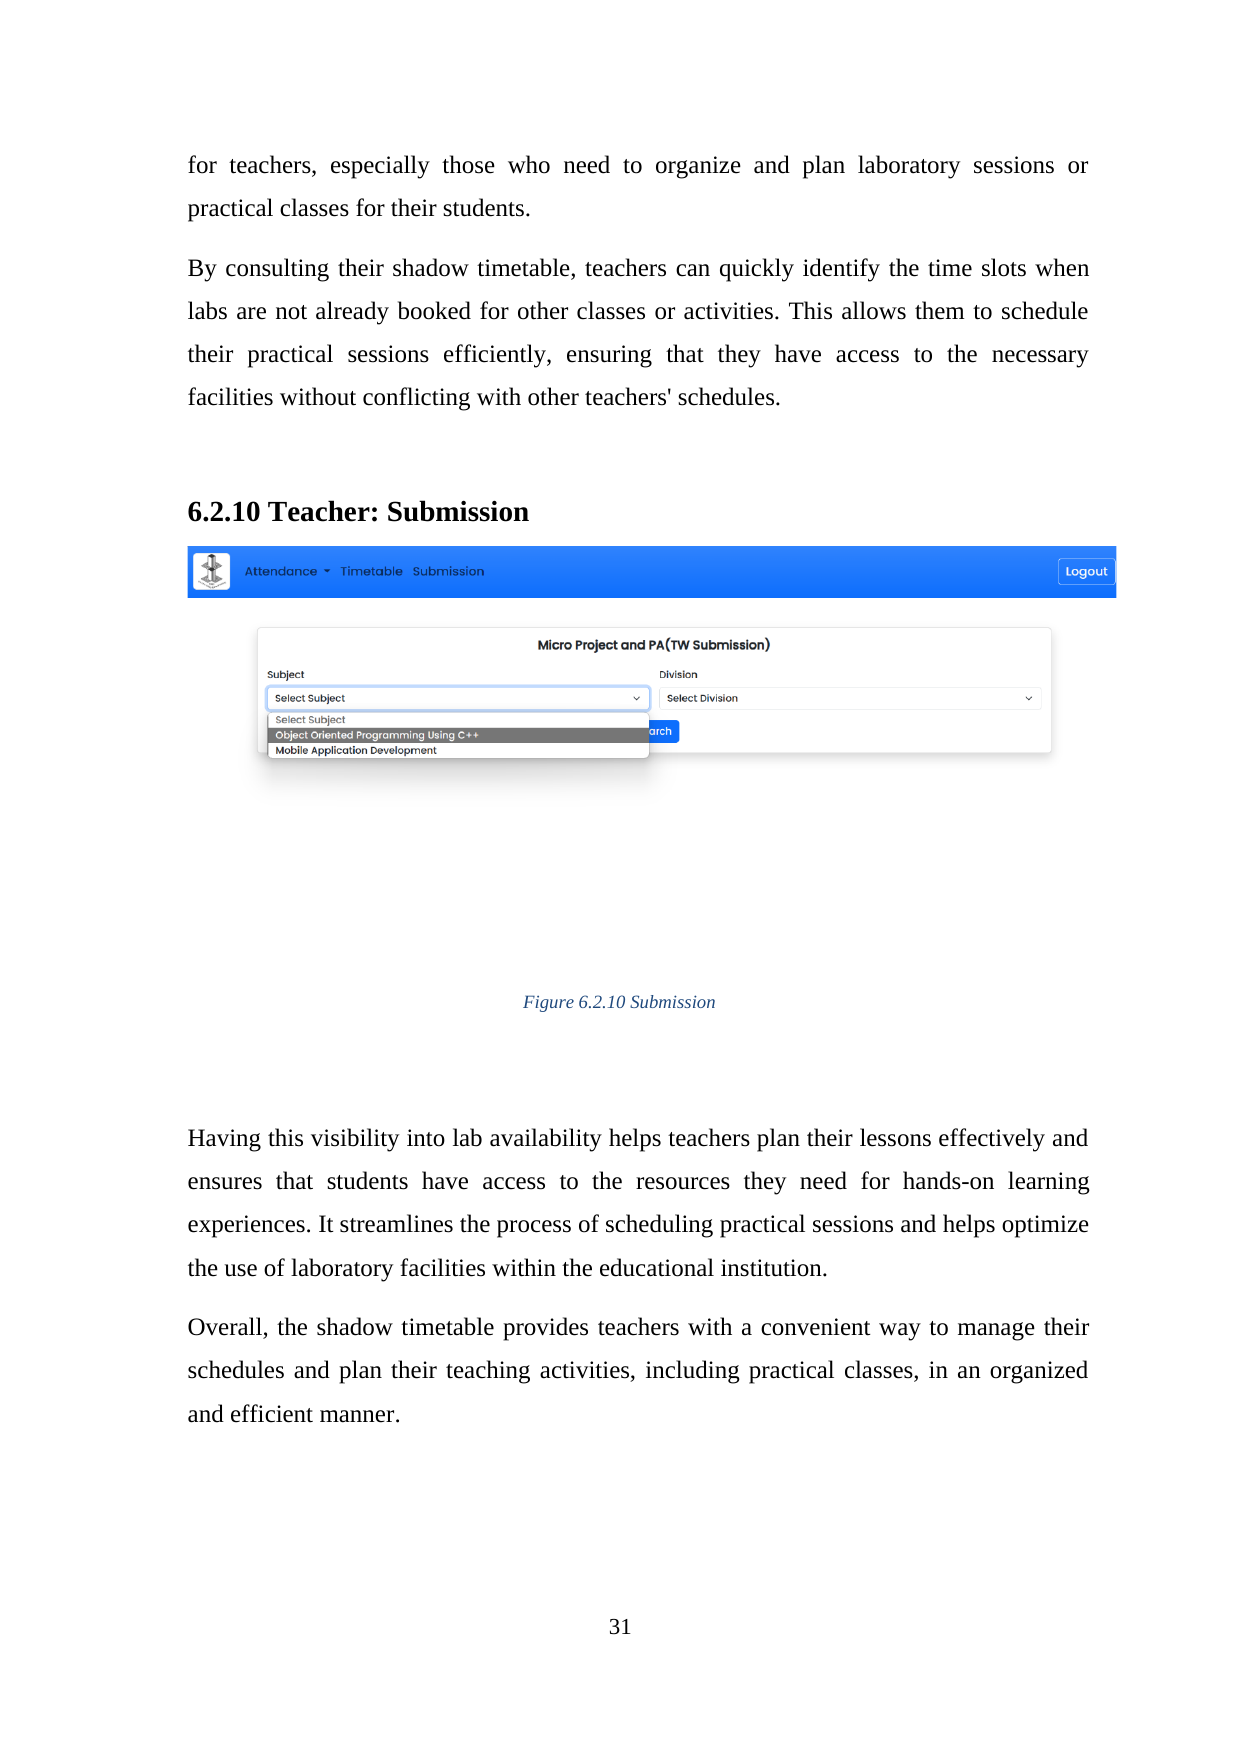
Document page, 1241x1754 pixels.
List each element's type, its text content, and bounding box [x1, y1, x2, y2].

text Overall, the shadow timetable provides teachers with a convenient way to manage their schedules and plan their teaching activities, including practical classes, in an organized and efficient manner. [187, 1312, 1090, 1427]
text By consulting their shadow timetable, teachers can quickly identify the time slots when labs are not already booked for other classes or activities. This allows them to schedule their practical sessions efficiently, ensuring that they have access to the necessary facilities without conflicting with other teachers' schedules. [187, 253, 1090, 411]
text 6.2.10 Teacher: Submission [187, 494, 1090, 528]
picture [187, 546, 1117, 973]
text Having this visibility into lab availability helps teachers plan their lessons effectively and ensures that students have access to the resources they need for hands-on learning experiences. It streamlines the process of scheduling practical sessions and helps optimize the use of laboratory facilities within the educational institution. [187, 1123, 1090, 1281]
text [187, 150, 1090, 222]
text Figure 6.2.10 Submission [150, 991, 1090, 1012]
